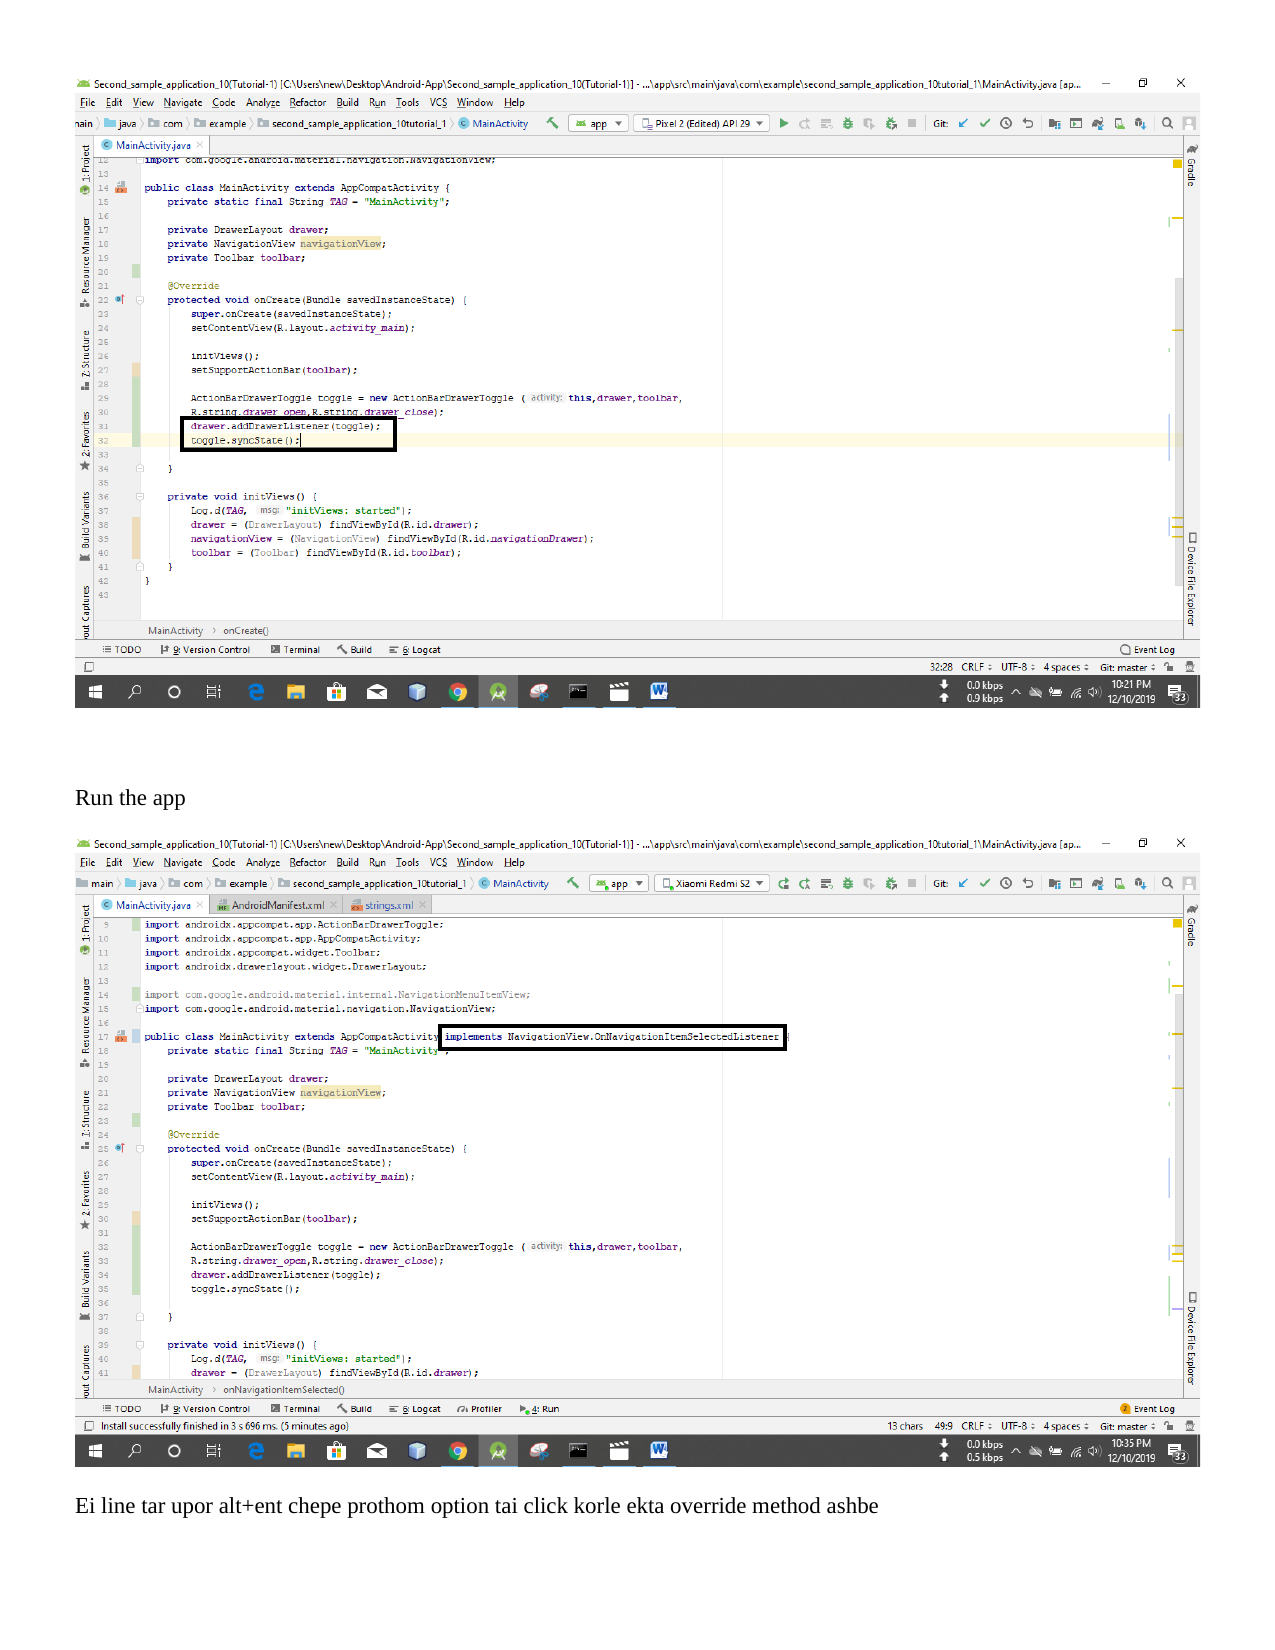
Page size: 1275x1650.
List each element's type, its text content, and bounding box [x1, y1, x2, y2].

picture [75, 75, 1200, 708]
picture [75, 834, 1200, 1467]
text Ei line tar upor alt+ent chepe prothom option tai click korle ekta override method ashbe [75, 1492, 1200, 1518]
text Run the app [75, 783, 1200, 810]
